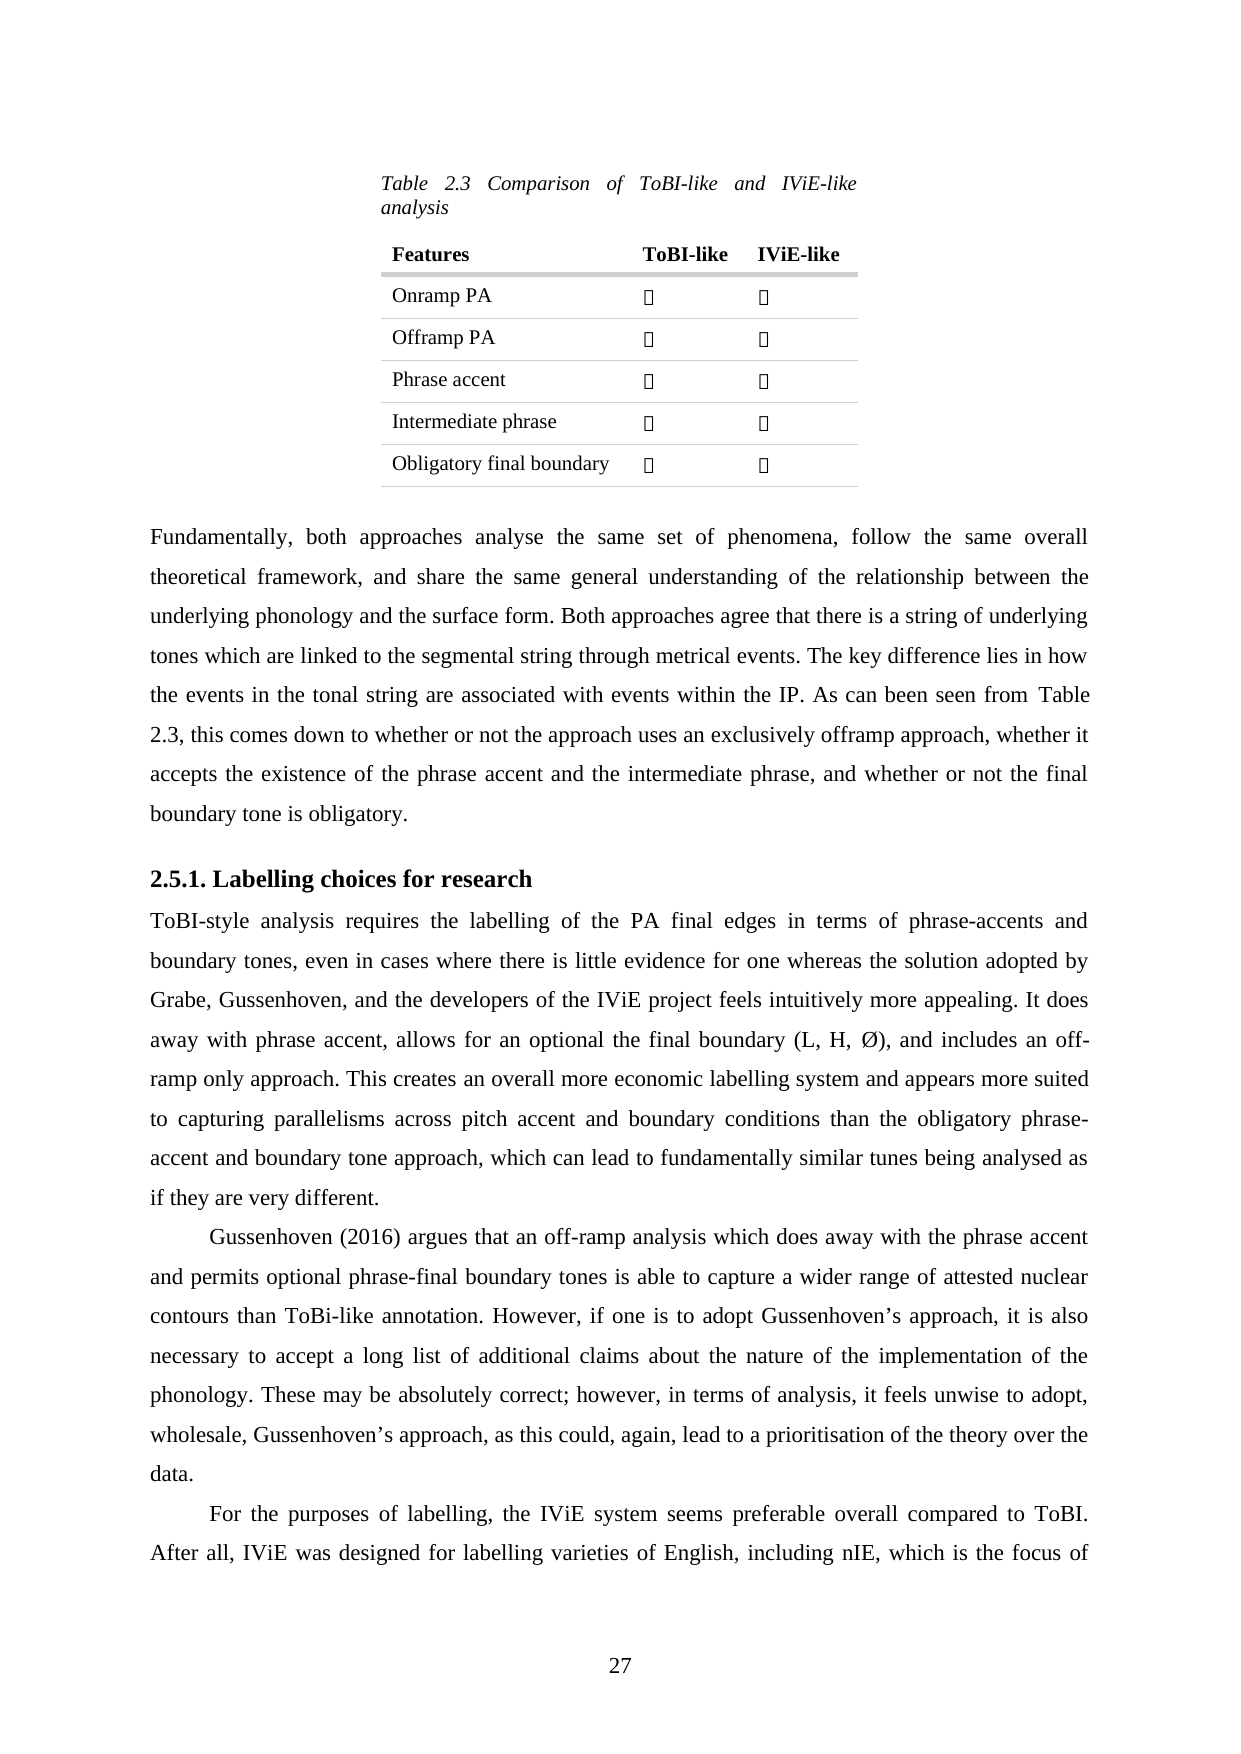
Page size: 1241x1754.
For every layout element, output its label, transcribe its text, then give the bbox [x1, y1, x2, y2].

subtitle Labelling choices for research [150, 864, 1090, 893]
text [150, 1499, 1090, 1565]
text Gussenhoven (2016) argues that an off-ramp analysis which does away with the phrase accent and permits optional phrase-final boundary tones is able to capture a wider range of attested nuclear contours than ToBi-like annotation. However, if one is to adopt Gussenhoven’s approach, it is also necessary to accept a long list of additional claims about the nature of the implementation of the phonology. These may be absolutely correct; however, in terms of analysis, it feels unwise to adopt, wholesale, Gussenhoven’s approach, as this could, again, lead to a prioritisation of the theory over the data. [150, 1223, 1090, 1486]
text ToBI-style analysis requires the labelling of the PA final edges in terms of phrase-accents and boundary tones, even in cases where there is little evidence for one whereas the solution adopted by Grabe, Gussenhoven, and the developers of the IViE project feels intuitively more appealing. It does away with phrase accent, allows for an optional the final boundary (L, H, Ø), and includes an off-ramp only approach. This creates an overall more economic labelling system and appears more suited to capturing parallelisms across pitch accent and boundary conditions than the obligatory phrase-accent and boundary tone approach, which can lead to fundamentally similar tunes being analysed as if they are very different. [150, 907, 1090, 1210]
